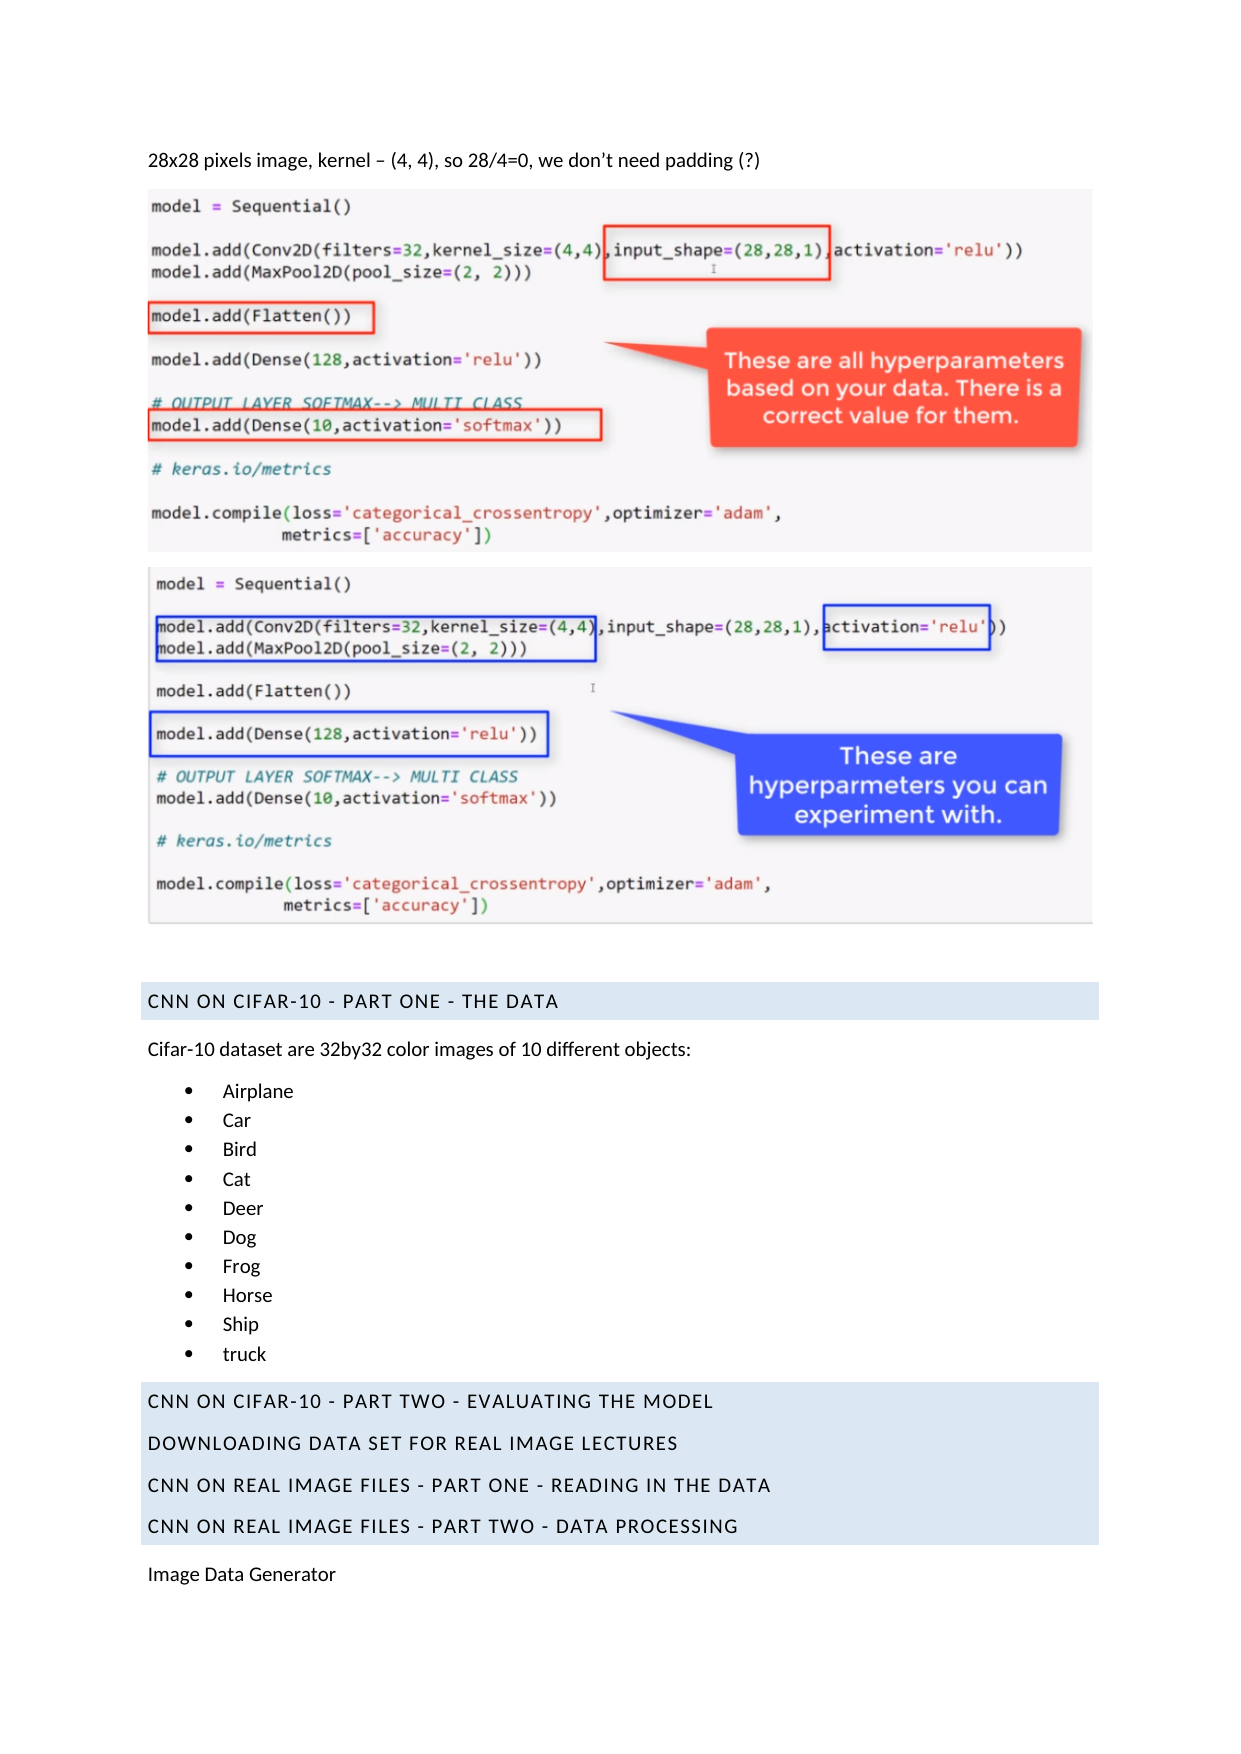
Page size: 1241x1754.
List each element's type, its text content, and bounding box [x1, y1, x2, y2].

subtitle CNN on CIFAR-10 - Part Two - Evaluating the Model [148, 1389, 1093, 1414]
list Ship [185, 1312, 1093, 1337]
list Dog [185, 1224, 1093, 1249]
subtitle CNN on Real Image Files - Part One - Reading in the Data [148, 1466, 1093, 1497]
list Horse [185, 1282, 1093, 1308]
list Airplane [185, 1078, 1093, 1104]
subtitle CNN on CIFAR-10 - Part One - The Data [148, 989, 1093, 1014]
text Image Data Generator [148, 1562, 1093, 1587]
list Cat [185, 1166, 1093, 1191]
list Frog [185, 1253, 1093, 1279]
subtitle Downloading Data Set for Real Image Lectures [148, 1424, 1093, 1456]
list Deer [185, 1195, 1093, 1220]
text Cifar-10 dataset are 32by32 color images of 10 different objects: [148, 1037, 1093, 1062]
list Car [185, 1107, 1093, 1133]
subtitle CNN on Real Image Files - Part Two - Data Processing [148, 1507, 1093, 1539]
list Bird [185, 1137, 1093, 1162]
picture [147, 567, 1093, 925]
picture [147, 189, 1093, 552]
list truck [185, 1341, 1093, 1366]
text 28x28 pixels image, kernel – (4, 4), so 28/4=0, we don’t need padding (?) [148, 148, 1093, 173]
